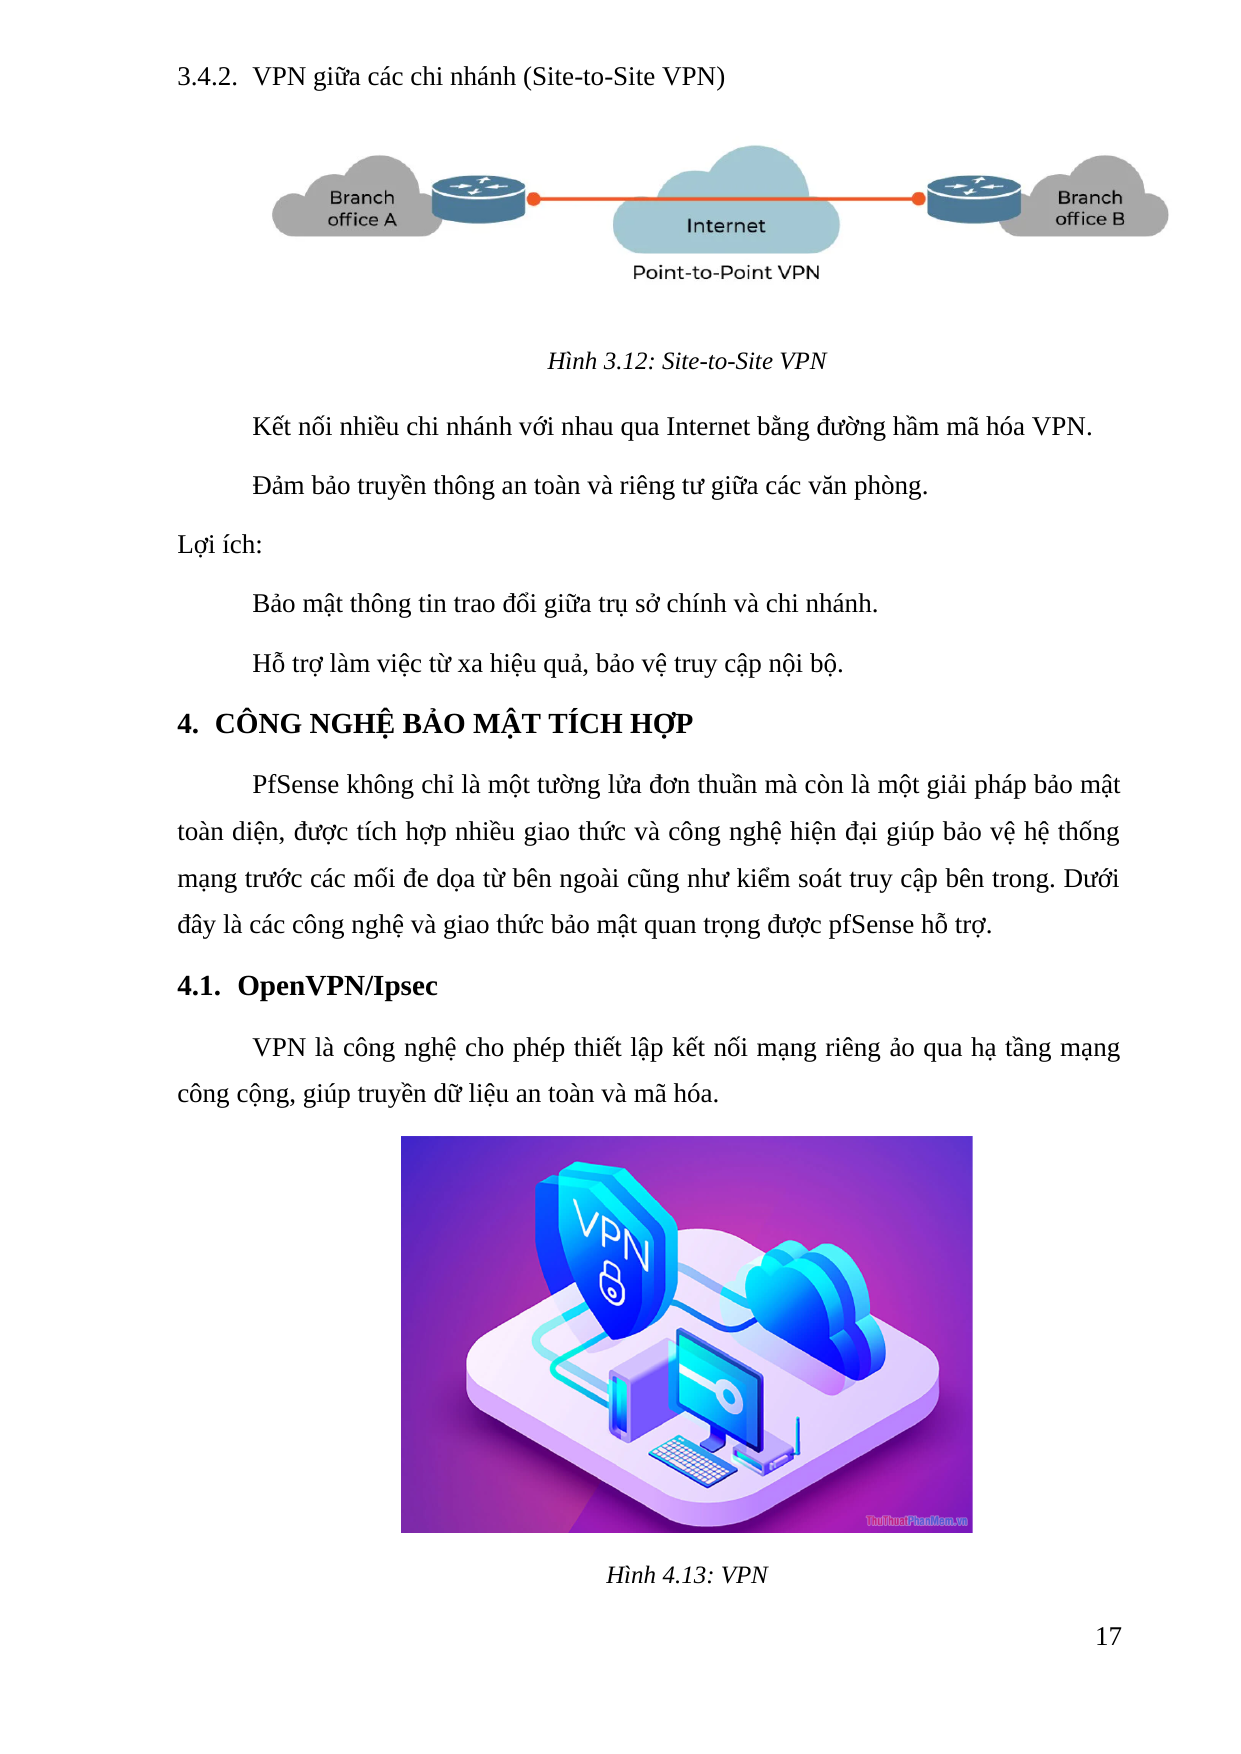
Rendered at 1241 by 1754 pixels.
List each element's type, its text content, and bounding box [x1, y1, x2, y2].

picture [252, 119, 1197, 318]
text VPN là công nghệ cho phép thiết lập kết nối mạng riêng ảo qua hạ tầng mạng công cộng, giúp truyền dữ liệu an toàn và mã hóa. [177, 1031, 1122, 1108]
text Kết nối nhiều chi nhánh với nhau qua Internet bằng đường hầm mã hóa VPN. [177, 410, 1122, 441]
subtitle OpenVPN/Ipsec [177, 968, 1122, 1001]
text Lợi ích: [177, 528, 1122, 559]
text PfSense không chỉ là một tường lửa đơn thuần mà còn là một giải pháp bảo mật toàn diện, được tích hợp nhiều giao thức và công nghệ hiện đại giúp bảo vệ hệ thống mạng trước các mối đe dọa từ bên ngoài cũng như kiểm soát truy cập bên trong. Dưới đây là các công nghệ và giao thức bảo mật quan trọng được pfSense hỗ trợ. [177, 769, 1122, 940]
text Bảo mật thông tin trao đổi giữa trụ sở chính và chi nhánh. [177, 587, 1122, 619]
picture [401, 1136, 973, 1533]
text Hỗ trợ làm việc từ xa hiệu quả, bảo vệ truy cập nội bộ. [177, 647, 1122, 678]
subtitle VPN giữa các chi nhánh (Site-to-Site VPN) [177, 60, 1122, 91]
text Đảm bảo truyền thông an toàn và riêng tư giữa các văn phòng. [177, 469, 1122, 500]
subtitle Công nghệ bảo mật tích hợp [177, 706, 1122, 739]
